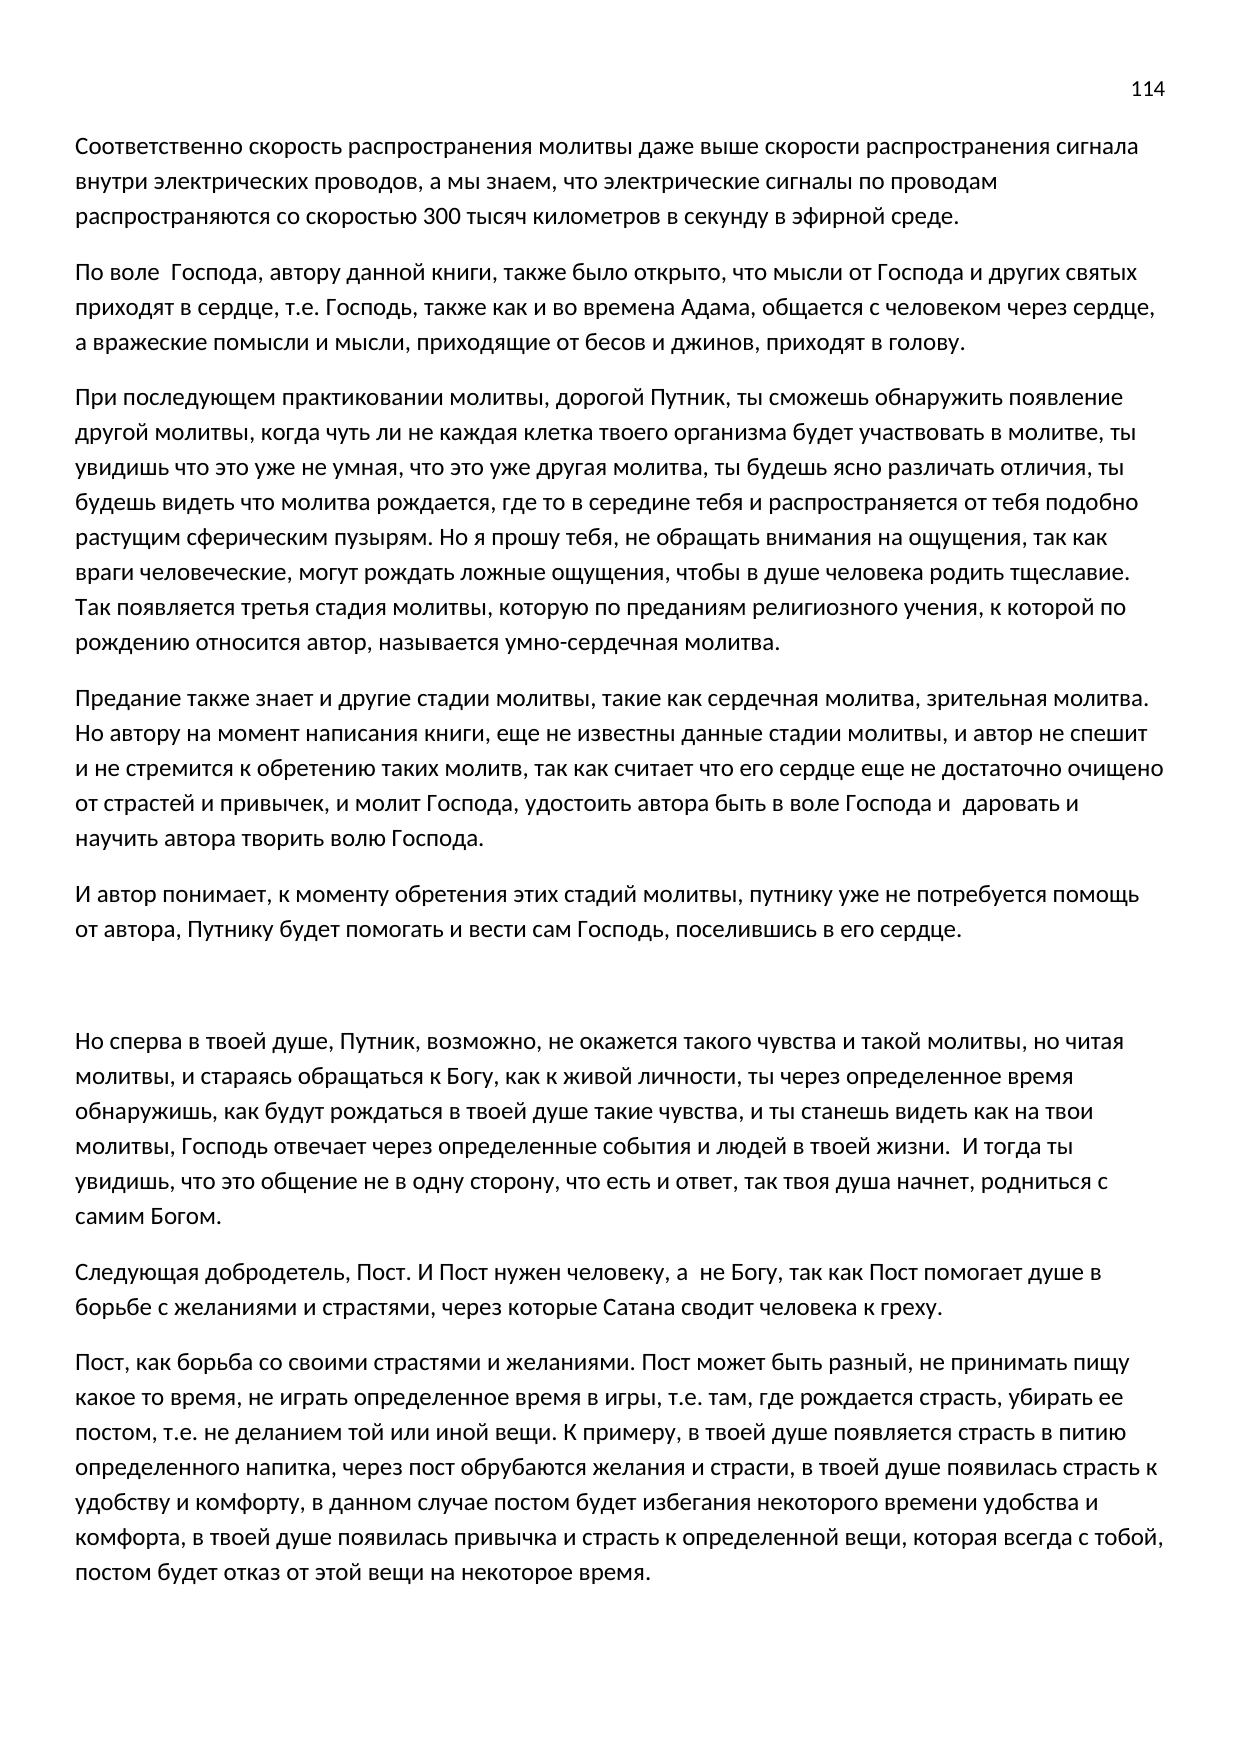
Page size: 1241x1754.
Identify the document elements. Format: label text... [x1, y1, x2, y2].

text Пост, как борьба со своими страстями и желаниями. Пост может быть разный, не принимать пищу какое то время, не играть определенное время в игры, т.е. там, где рождается страсть, убирать ее постом, т.е. не деланием той или иной вещи. К примеру, в твоей душе появляется страсть в питию определенного напитка, через пост обрубаются желания и страсти, в твоей душе появилась страсть к удобству и комфорту, в данном случае постом будет избегания некоторого времени удобства и комфорта, в твоей душе появилась привычка и страсть к определенной вещи, которая всегда с тобой, постом будет отказ от этой вещи на некоторое время. [75, 1346, 1165, 1587]
text По воле Господа, автору данной книги, также было открыто, что мысли от Господа и других святых приходят в сердце, т.е. Господь, также как и во времена Адама, общается с человеком через сердце, а вражеские помысли и мысли, приходящие от бесов и джинов, приходят в голову. [75, 256, 1165, 356]
text И автор понимает, к моменту обретения этих стадий молитвы, путнику уже не потребуется помощь от автора, Путнику будет помогать и вести сам Господь, поселившись в его сердце. [75, 878, 1165, 944]
text При последующем практиковании молитвы, дорогой Путник, ты сможешь обнаружить появление другой молитвы, когда чуть ли не каждая клетка твоего организма будет участвовать в молитве, ты увидишь что это уже не умная, что это уже другая молитва, ты будешь ясно различать отличия, ты будешь видеть что молитва рождается, где то в середине тебя и распространяется от тебя подобно растущим сферическим пузырям. Но я прошу тебя, не обращать внимания на ощущения, так как враги человеческие, могут рождать ложные ощущения, чтобы в душе человека родить тщеславие. Так появляется третья стадия молитвы, которую по преданиям религиозного учения, к которой по рождению относится автор, называется умно-сердечная молитва. [75, 381, 1165, 657]
text Но сперва в твоей душе, Путник, возможно, не окажется такого чувства и такой молитвы, но читая молитвы, и стараясь обращаться к Богу, как к живой личности, ты через определенное время обнаружишь, как будут рождаться в твоей душе такие чувства, и ты станешь видеть как на твои молитвы, Господь отвечает через определенные события и людей в твоей жизни. И тогда ты увидишь, что это общение не в одну сторону, что есть и ответ, так твоя душа начнет, родниться с самим Богом. [75, 1025, 1165, 1230]
text Предание также знает и другие стадии молитвы, такие как сердечная молитва, зрительная молитва. Но автору на момент написания книги, еще не известны данные стадии молитвы, и автор не спешит и не стремится к обретению таких молитв, так как считает что его сердце еще не достаточно очищено от страстей и привычек, и молит Господа, удостоить автора быть в воле Господа и даровать и научить автора творить волю Господа. [75, 682, 1165, 853]
text Следующая добродетель, Пост. И Пост нужен человеку, а не Богу, так как Пост помогает душе в борьбе с желаниями и страстями, через которые Сатана сводит человека к греху. [75, 1256, 1165, 1321]
text Соответственно скорость распространения молитвы даже выше скорости распространения сигнала внутри электрических проводов, а мы знаем, что электрические сигналы по проводам распространяются со скоростью 300 тысяч километров в секунду в эфирной среде. [75, 130, 1165, 230]
